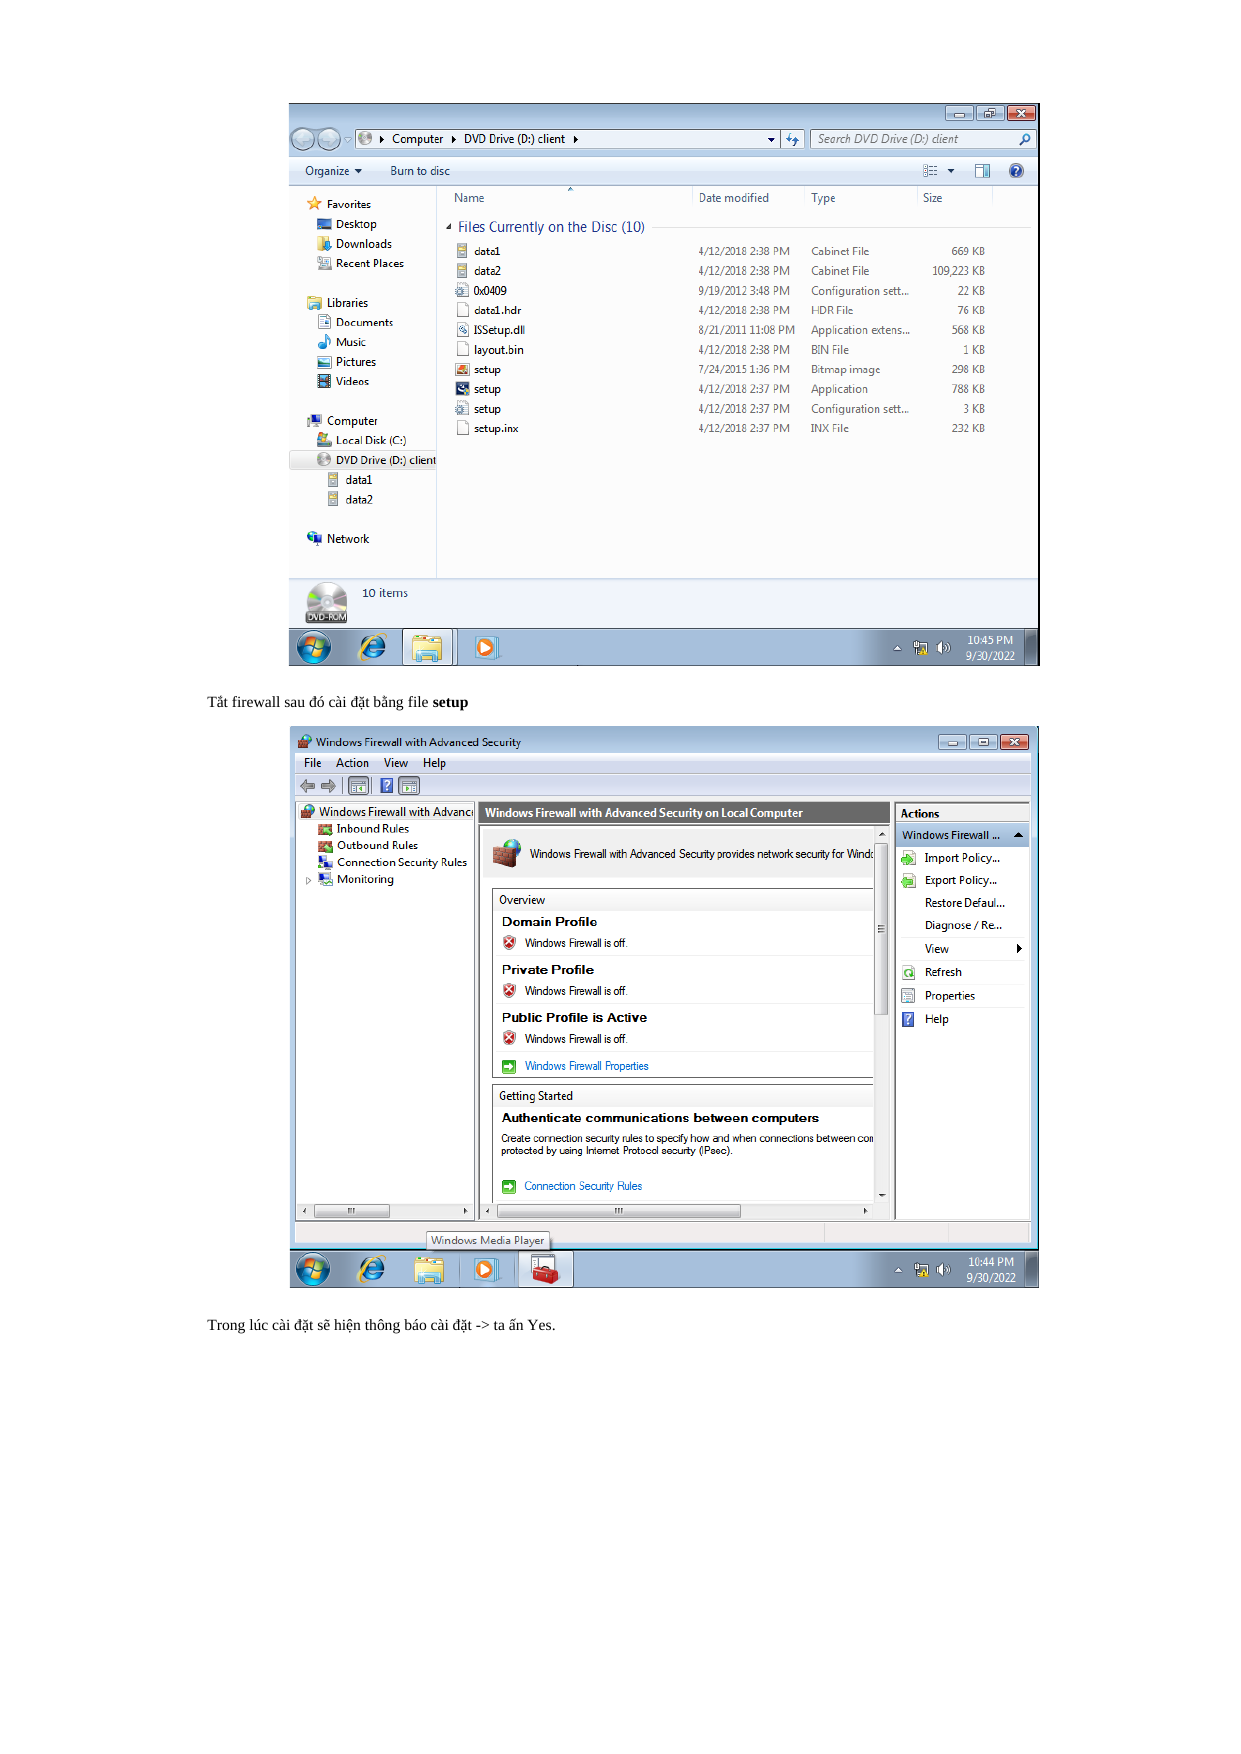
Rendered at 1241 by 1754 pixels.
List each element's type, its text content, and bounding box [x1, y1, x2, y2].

picture [288, 103, 1040, 666]
list Trong lúc cài đặt sẽ hiện thông báo cài đặt -> ta ấn Yes. [207, 1302, 1122, 1333]
list Tắt firewall sau đó cài đặt bằng file setup [207, 680, 1122, 711]
picture [289, 726, 1039, 1288]
